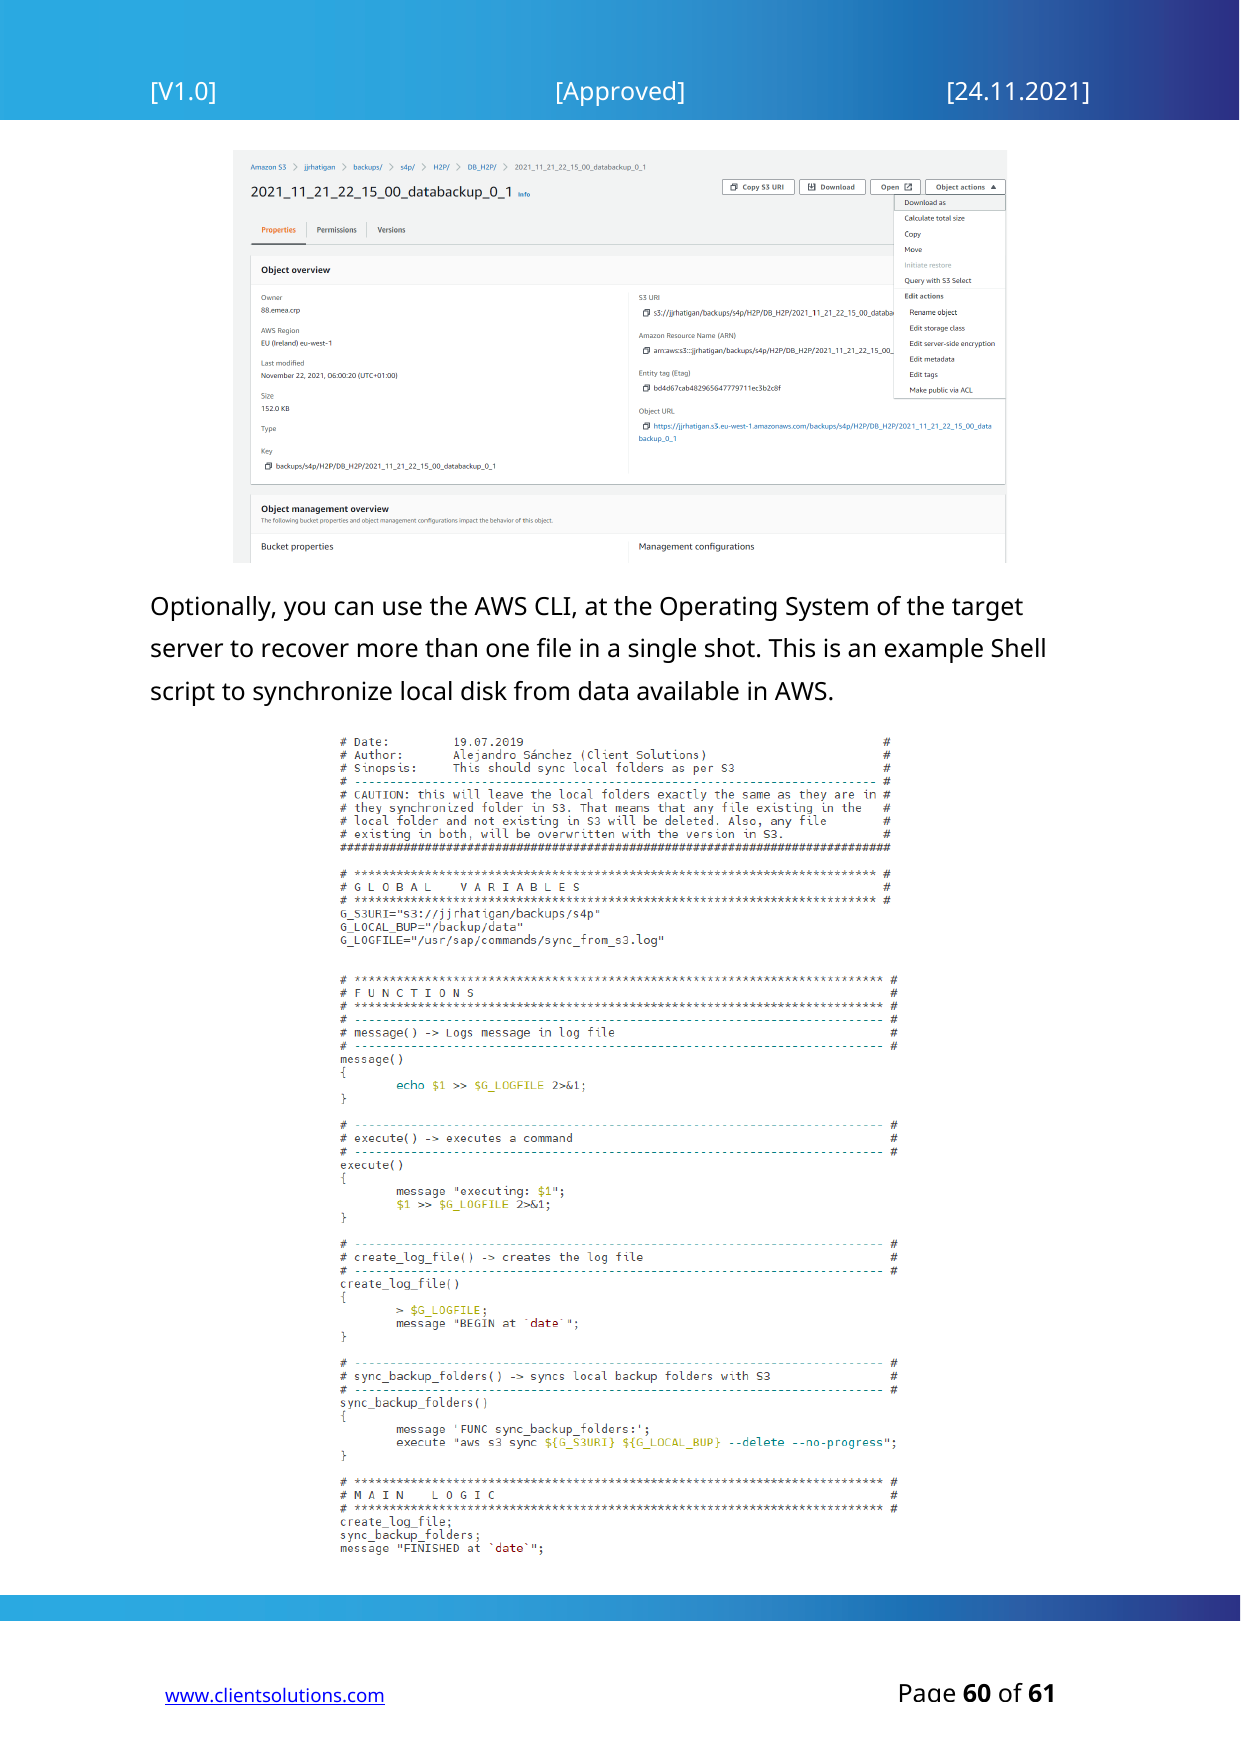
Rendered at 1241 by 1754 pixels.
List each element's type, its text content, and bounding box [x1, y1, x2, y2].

picture [336, 732, 904, 1557]
picture [233, 150, 1008, 563]
picture [0, 0, 1240, 120]
picture [0, 1595, 1241, 1621]
text Optionally, you can use the AWS CLI, at the Operating System of the target server to recover more than one file in a single shot. This is an example Shell script to synchronize local disk from data available in AWS. [150, 588, 1090, 707]
